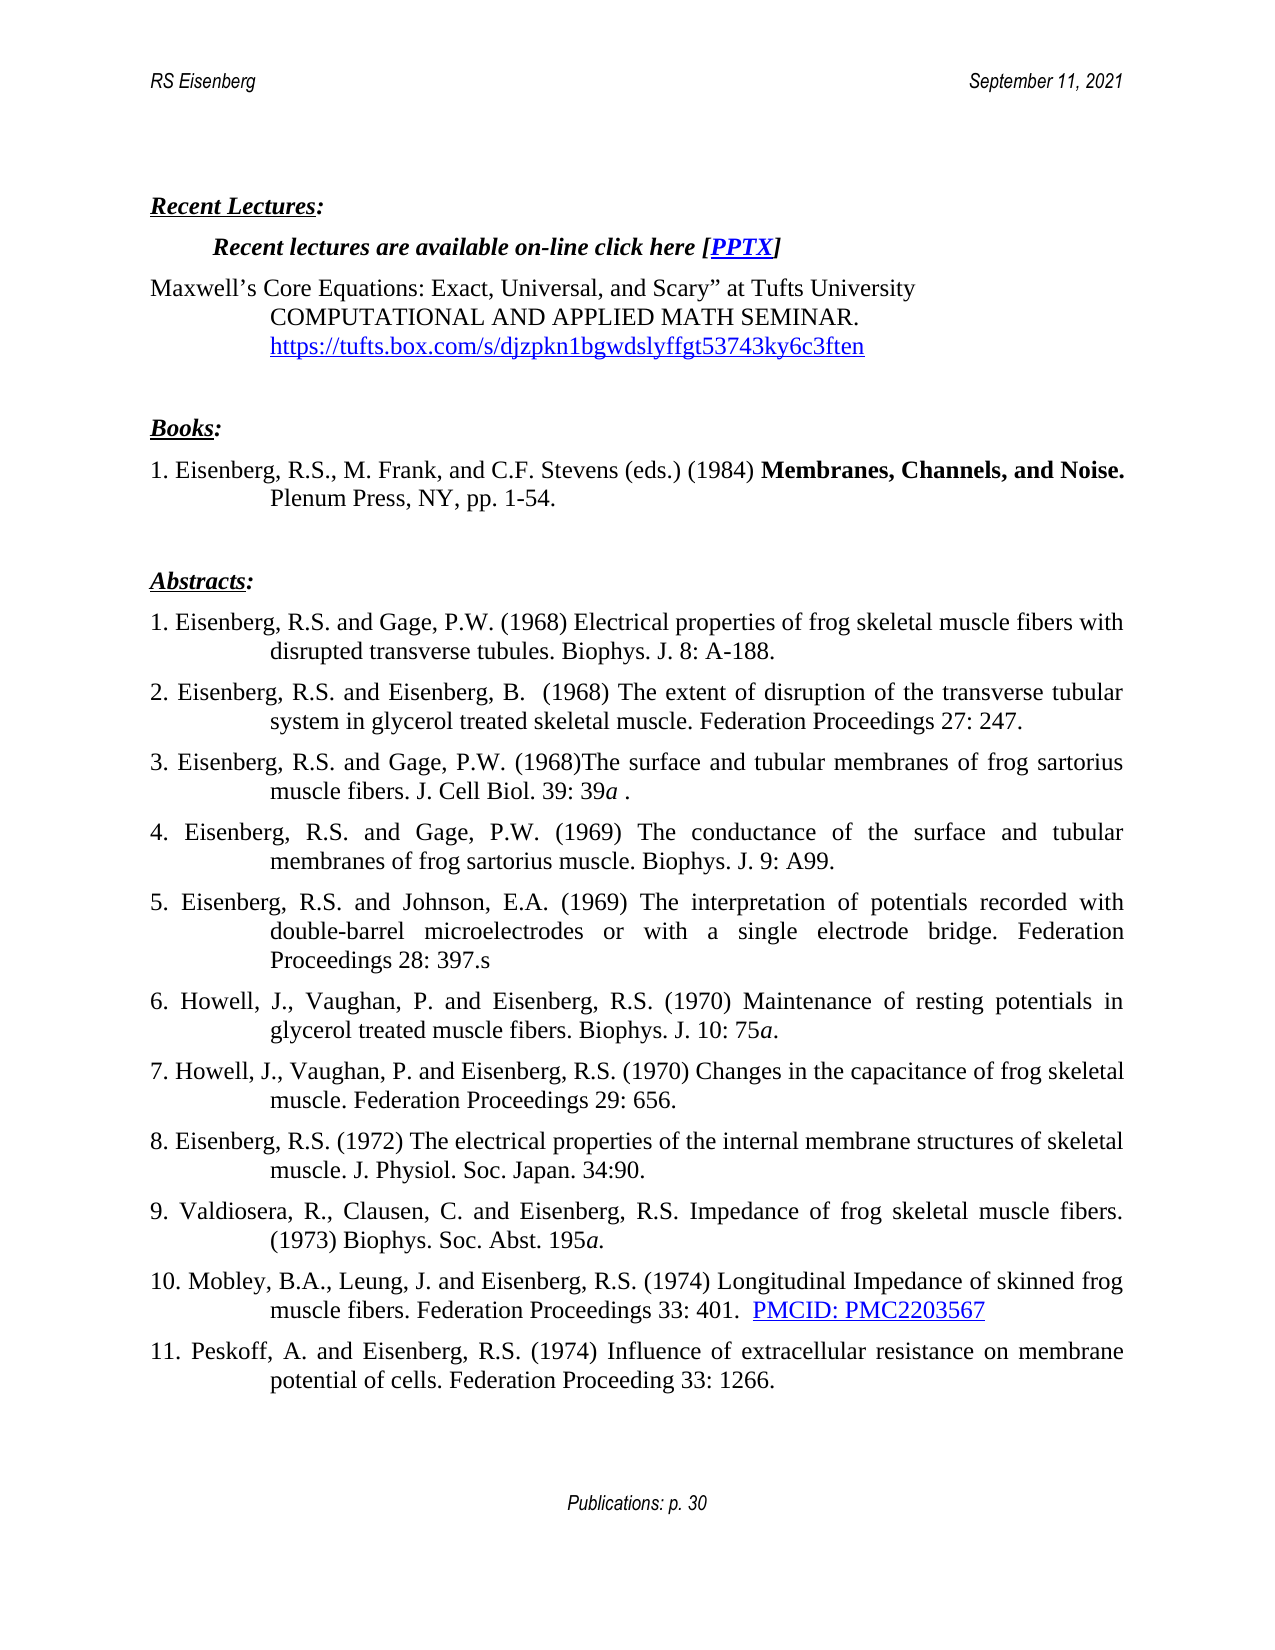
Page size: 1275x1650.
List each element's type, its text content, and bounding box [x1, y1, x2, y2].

text 6. Howell, J., Vaughan, P. and Eisenberg, R.S. (1970) Maintenance of resting potentials in glycerol treated muscle fibers. Biophys. J. 10: 75a. [150, 986, 1125, 1043]
text Maxwell’s Core Equations: Exact, Universal, and Scary” at Tufts University COMPUTATIONAL AND APPLIED MATH SEMINAR. https://tufts.box.com/s/djzpkn1bgwdslyffgt53743ky6c3ften [150, 273, 1125, 360]
text 10. Mobley, B.A., Leung, J. and Eisenberg, R.S. (1974) Longitudinal Impedance of skinned frog muscle fibers. Federation Proceedings 33: 401. PMCID: PMC2203567 [150, 1266, 1125, 1323]
text Abstracts: [150, 566, 1125, 595]
text 1. Eisenberg, R.S., M. Frank, and C.F. Stevens (eds.) (1984) Membranes, Channels, and Noise. Plenum Press, NY, pp. 1-54. [150, 455, 1125, 512]
text 7. Howell, J., Vaughan, P. and Eisenberg, R.S. (1970) Changes in the capacitance of frog skeletal muscle. Federation Proceedings 29: 656. [150, 1056, 1125, 1113]
text 2. Eisenberg, R.S. and Eisenberg, B. (1968) The extent of disruption of the transverse tubular system in glycerol treated skeletal muscle. Federation Proceedings 27: 247. [150, 677, 1125, 735]
text 11. Peskoff, A. and Eisenberg, R.S. (1974) Influence of extracellular resistance on membrane potential of cells. Federation Proceeding 33: 1266. [150, 1336, 1125, 1393]
text 4. Eisenberg, R.S. and Gage, P.W. (1969) The conductance of the surface and tubular membranes of frog sartorius muscle. Biophys. J. 9: A99. [150, 817, 1125, 875]
text 5. Eisenberg, R.S. and Johnson, E.A. (1969) The interpretation of potentials recorded with double-barrel microelectrodes or with a single electrode bridge. Federation Proceedings 28: 397.s [150, 887, 1125, 973]
text Books: [150, 413, 1125, 442]
text 8. Eisenberg, R.S. (1972) The electrical properties of the internal membrane structures of skeletal muscle. J. Physiol. Soc. Japan. 34:90. [150, 1126, 1125, 1183]
text 9. Valdiosera, R., Clausen, C. and Eisenberg, R.S. Impedance of frog skeletal muscle fibers. (1973) Biophys. Soc. Abst. 195a. [150, 1196, 1125, 1253]
text 3. Eisenberg, R.S. and Gage, P.W. (1968)The surface and tubular membranes of frog sartorius muscle fibers. J. Cell Biol. 39: 39a . [150, 747, 1125, 805]
text Recent lectures are available on-line click here [PPTX] [150, 232, 1125, 261]
text 1. Eisenberg, R.S. and Gage, P.W. (1968) Electrical properties of frog skeletal muscle fibers with disrupted transverse tubules. Biophys. J. 8: A-188. [150, 607, 1125, 665]
text Recent Lectures: [150, 191, 1125, 220]
